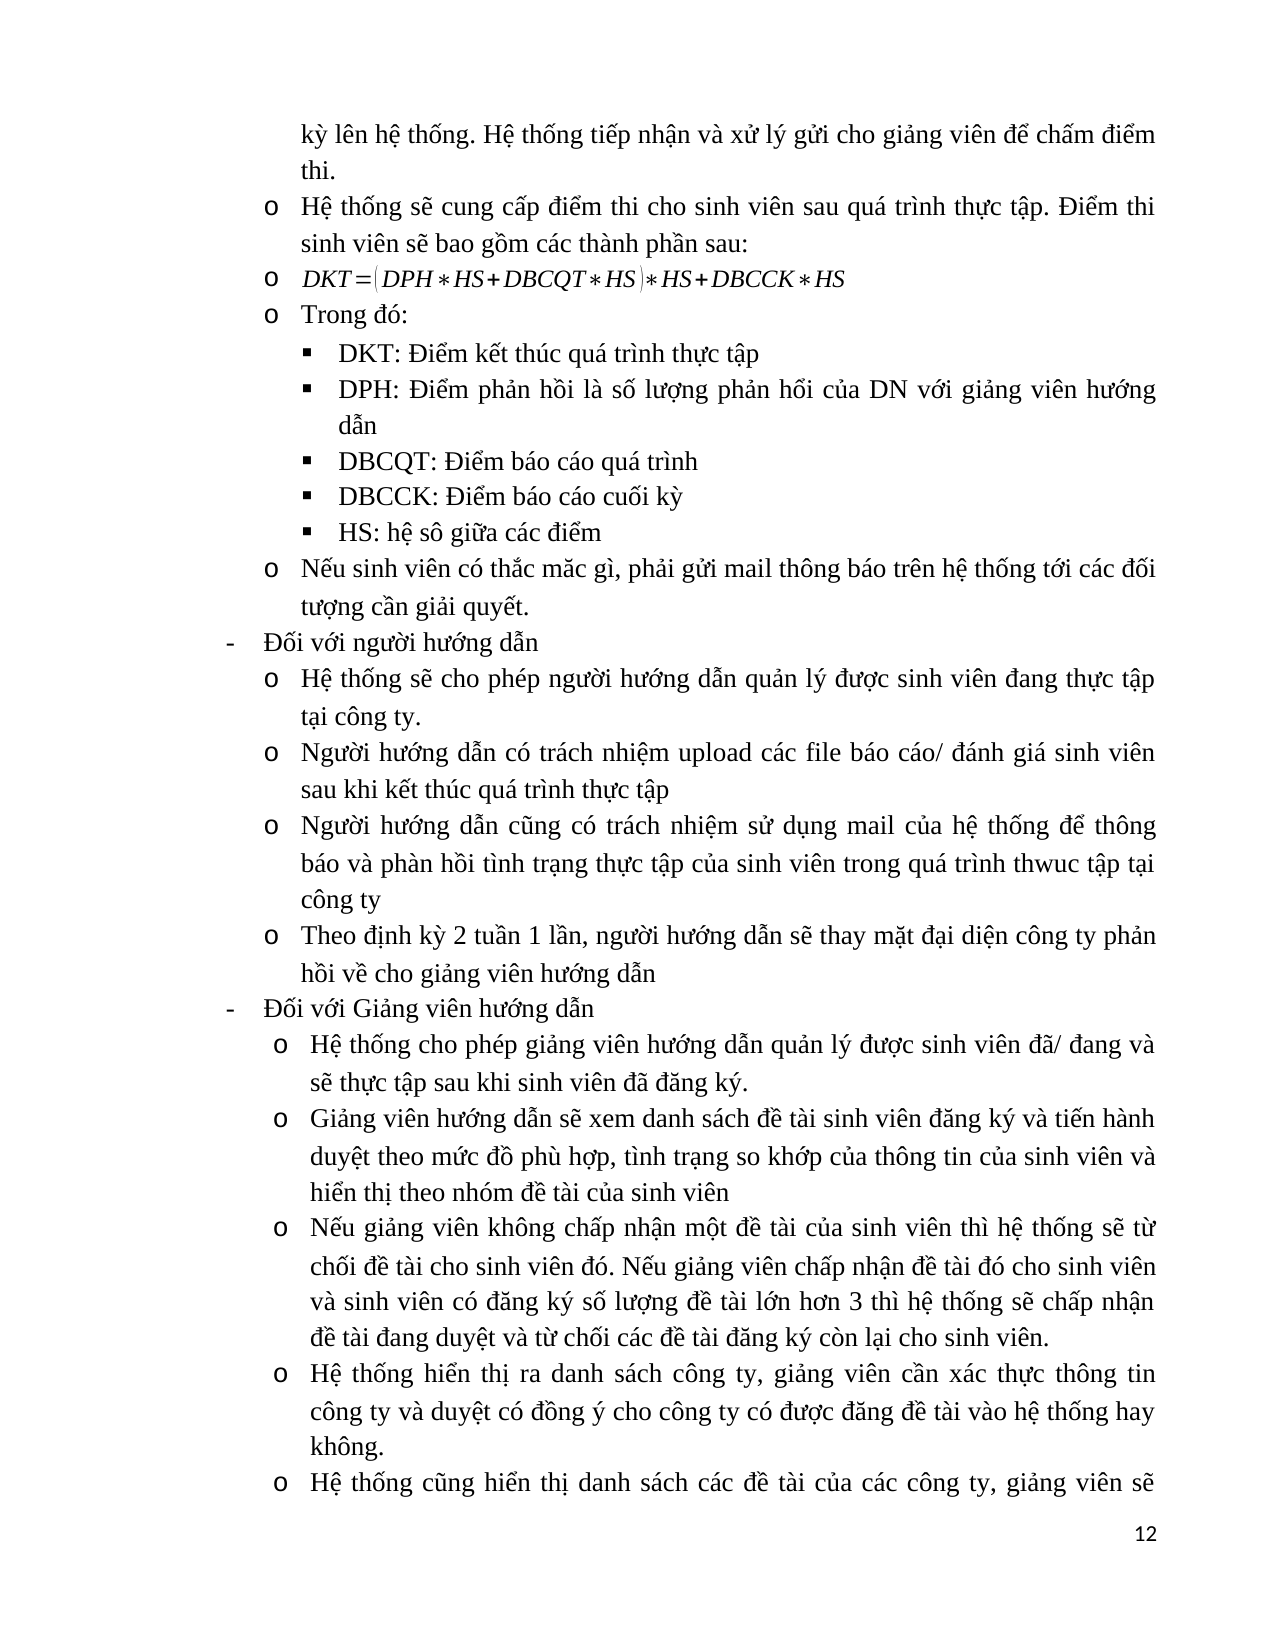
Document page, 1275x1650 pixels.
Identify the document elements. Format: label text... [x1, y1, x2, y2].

list Nếu sinh viên có thắc măc gì, phải gửi mail thông báo trên hệ thống tới các đối tượng cần giải quyết. [263, 552, 1157, 622]
list Hệ thống sẽ cung cấp điểm thi cho sinh viên sau quá trình thực tập. Điểm thi sinh viên sẽ bao gồm các thành phần sau: [263, 189, 1157, 259]
list Giảng viên hướng dẫn sẽ xem danh sách đề tài sinh viên đăng ký và tiến hành duyệt theo mức đồ phù hợp, tình trạng so khớp của thông tin của sinh viên và hiển thị theo nhóm đề tài của sinh viên [272, 1102, 1157, 1207]
list Nếu giảng viên không chấp nhận một đề tài của sinh viên thì hệ thống sẽ từ chối đề tài cho sinh viên đó. Nếu giảng viên chấp nhận đề tài đó cho sinh viên và sinh viên có đăng ký số lượng đề tài lớn hơn 3 thì hệ thống sẽ chấp nhận đề tài đang duyệt và từ chối các đề tài đăng ký còn lại cho sinh viên. [272, 1212, 1157, 1352]
list Hệ thống hiển thị ra danh sách công ty, giảng viên cần xác thực thông tin công ty và duyệt có đồng ý cho công ty có được đăng đề tài vào hệ thống hay không. [272, 1357, 1157, 1462]
list Theo định kỳ 2 tuần 1 lần, người hướng dẫn sẽ thay mặt đại diện công ty phản hồi về cho giảng viên hướng dẫn [263, 919, 1157, 988]
list DKT: Điểm kết thúc quá trình thực tập [301, 337, 1157, 368]
list Đối với Giảng viên hướng dẫn [226, 993, 1157, 1024]
list DPH: Điểm phản hồi là số lượng phản hổi của DN với giảng viên hướng dẫn [301, 373, 1157, 440]
list HS: hệ sô giữa các điểm [301, 516, 1157, 548]
list Người hướng dẫn có trách nhiệm upload các file báo cáo/ đánh giá sinh viên sau khi kết thúc quá trình thực tập [263, 736, 1157, 805]
list Người hướng dẫn cũng có trách nhiệm sử dụng mail của hệ thống để thông báo và phàn hồi tình trạng thực tập của sinh viên trong quá trình thwuc tập tại công ty [263, 809, 1157, 914]
list Hệ thống cho phép giảng viên hướng dẫn quản lý được sinh viên đã/ đang và sẽ thực tập sau khi sinh viên đã đăng ký. [272, 1028, 1157, 1097]
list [272, 1466, 1157, 1500]
list Trong đó: [263, 299, 1157, 332]
list Hệ thống sẽ cho phép người hướng dẫn quản lý được sinh viên đang thực tập tại công ty. [263, 662, 1157, 731]
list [263, 118, 1157, 185]
list DBCQT: Điểm báo cáo quá trình [301, 444, 1157, 476]
list DBCCK: Điểm báo cáo cuối kỳ [301, 481, 1157, 512]
list Đối với người hướng dẫn [226, 626, 1157, 657]
